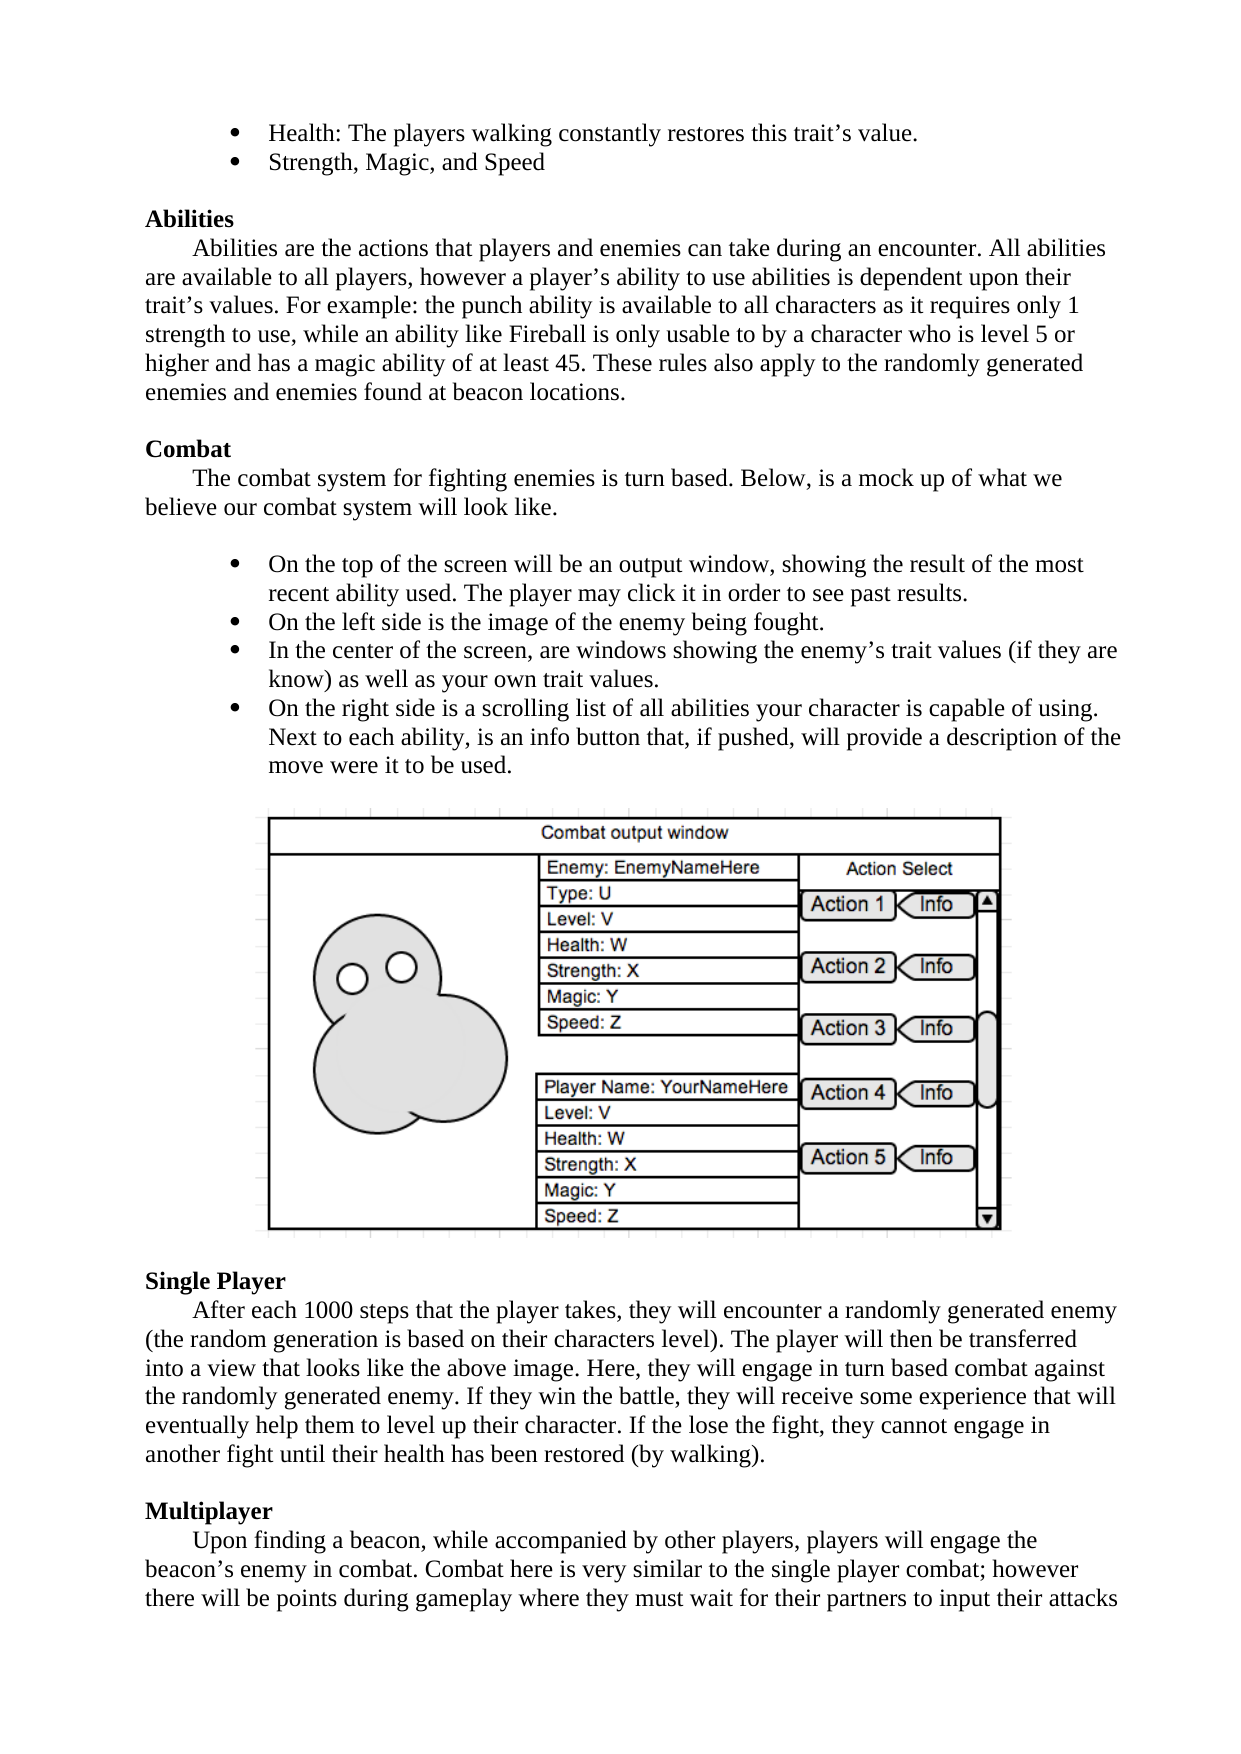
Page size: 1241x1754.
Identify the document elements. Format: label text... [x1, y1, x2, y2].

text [145, 1525, 1122, 1611]
subtitle Abilities [118, 204, 1122, 233]
subtitle Combat [118, 434, 1122, 463]
list In the center of the screen, are windows showing the enemy’s trait values (if they are know) as well as your own trait values. [231, 636, 1122, 693]
text The combat system for fighting enemies is turn based. Below, is a mock up of what we believe our combat system will look like. [145, 463, 1122, 521]
list Strength, Magic, and Speed [231, 147, 1122, 176]
picture [255, 808, 1012, 1238]
text Abilities are the actions that players and enemies can take during an encounter. All abilities are available to all players, however a player’s ability to use abilities is dependent upon their trait’s values. For example: the punch ability is available to all characters as it requires only 1 strength to use, while an ability like Fireball is only usable to by a character who is level 5 or higher and has a magic ability of at least 45. These rules also apply to the randomly generated enemies and enemies found at beacon locations. [145, 233, 1122, 406]
list Health: The players walking constantly restores this trait’s value. [231, 118, 1122, 147]
subtitle Multiplayer [145, 1496, 1122, 1525]
list On the right side is a scrolling list of all abilities your character is capable of using. Next to each ability, is an info button that, if pushed, will provide a description of the move were it to be used. [231, 693, 1122, 779]
text After each 1000 steps that the player takes, they will encounter a randomly generated enemy (the random generation is based on their characters level). The player will then be transferred into a view that looks like the above image. Here, they will engage in turn based combat against the randomly generated enemy. If they win the battle, they will receive some experience that will eventually help them to level up their character. If the lose the fight, they cannot engage in another fight until their health has been restored (by walking). [145, 1295, 1122, 1468]
list On the left side is the image of the enemy being fought. [231, 607, 1122, 636]
list On the top of the screen will be an output window, showing the result of the most recent ability used. The player may click it in order to see past results. [231, 549, 1122, 607]
subtitle Single Player [145, 1266, 1122, 1295]
